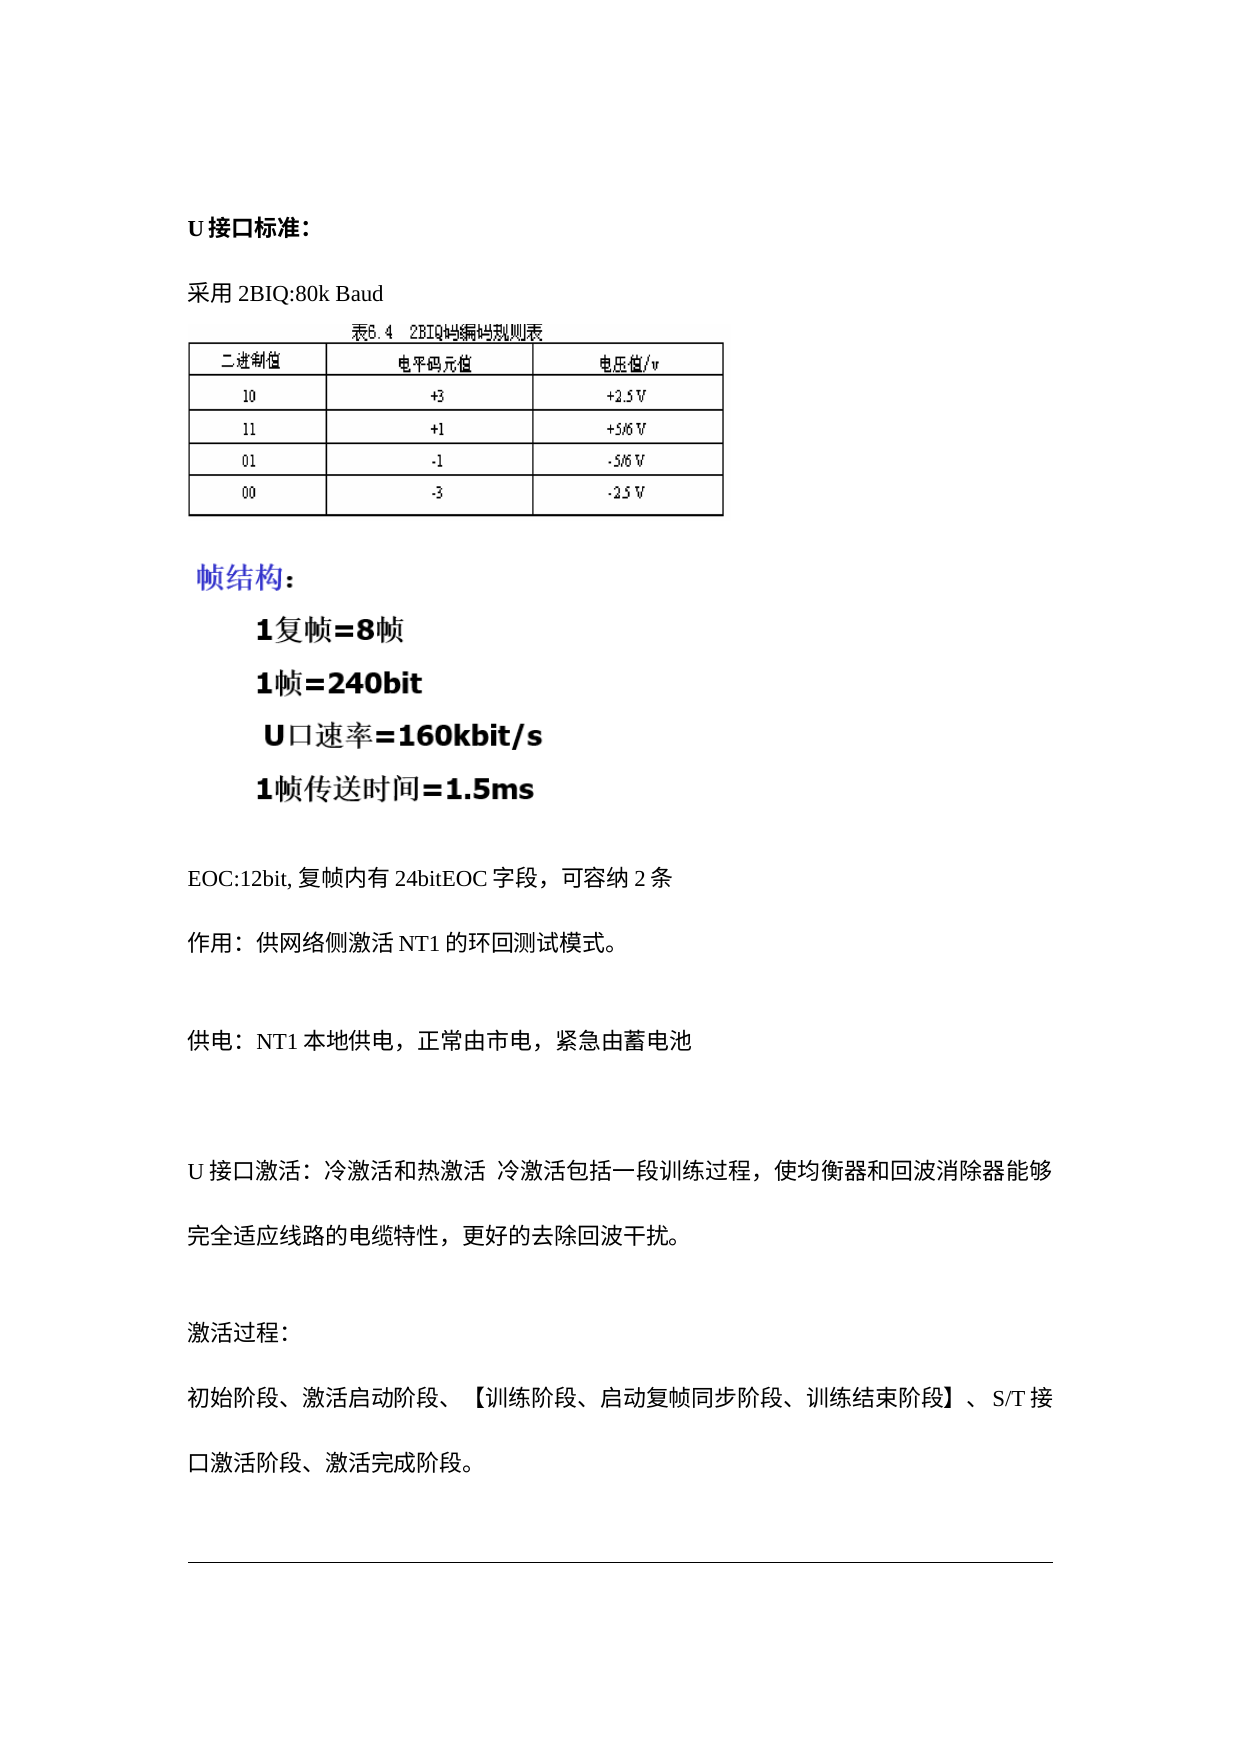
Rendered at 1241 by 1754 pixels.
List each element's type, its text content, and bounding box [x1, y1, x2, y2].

text 初始阶段、激活启动阶段、【训练阶段、启动复帧同步阶段、训练结束阶段】、S/T接口激活阶段、激活完成阶段。 [187, 1364, 1053, 1494]
text 作用：供网络侧激活NT1的环回测试模式。 [187, 909, 1053, 974]
text EOC:12bit, 复帧内有24bitEOC字段，可容纳2条 [187, 844, 1053, 909]
text 采用2BIQ:80k Baud [187, 259, 1053, 324]
picture [187, 552, 606, 818]
text U接口激活：冷激活和热激活 冷激活包括一段训练过程，使均衡器和回波消除器能够完全适应线路的电缆特性，更好的去除回波干扰。 [187, 1137, 1053, 1267]
text 激活过程： [187, 1299, 1053, 1364]
text U接口标准： [187, 194, 1053, 259]
picture [187, 324, 735, 521]
text 供电：NT1本地供电，正常由市电，紧急由蓄电池 [187, 1007, 1053, 1072]
